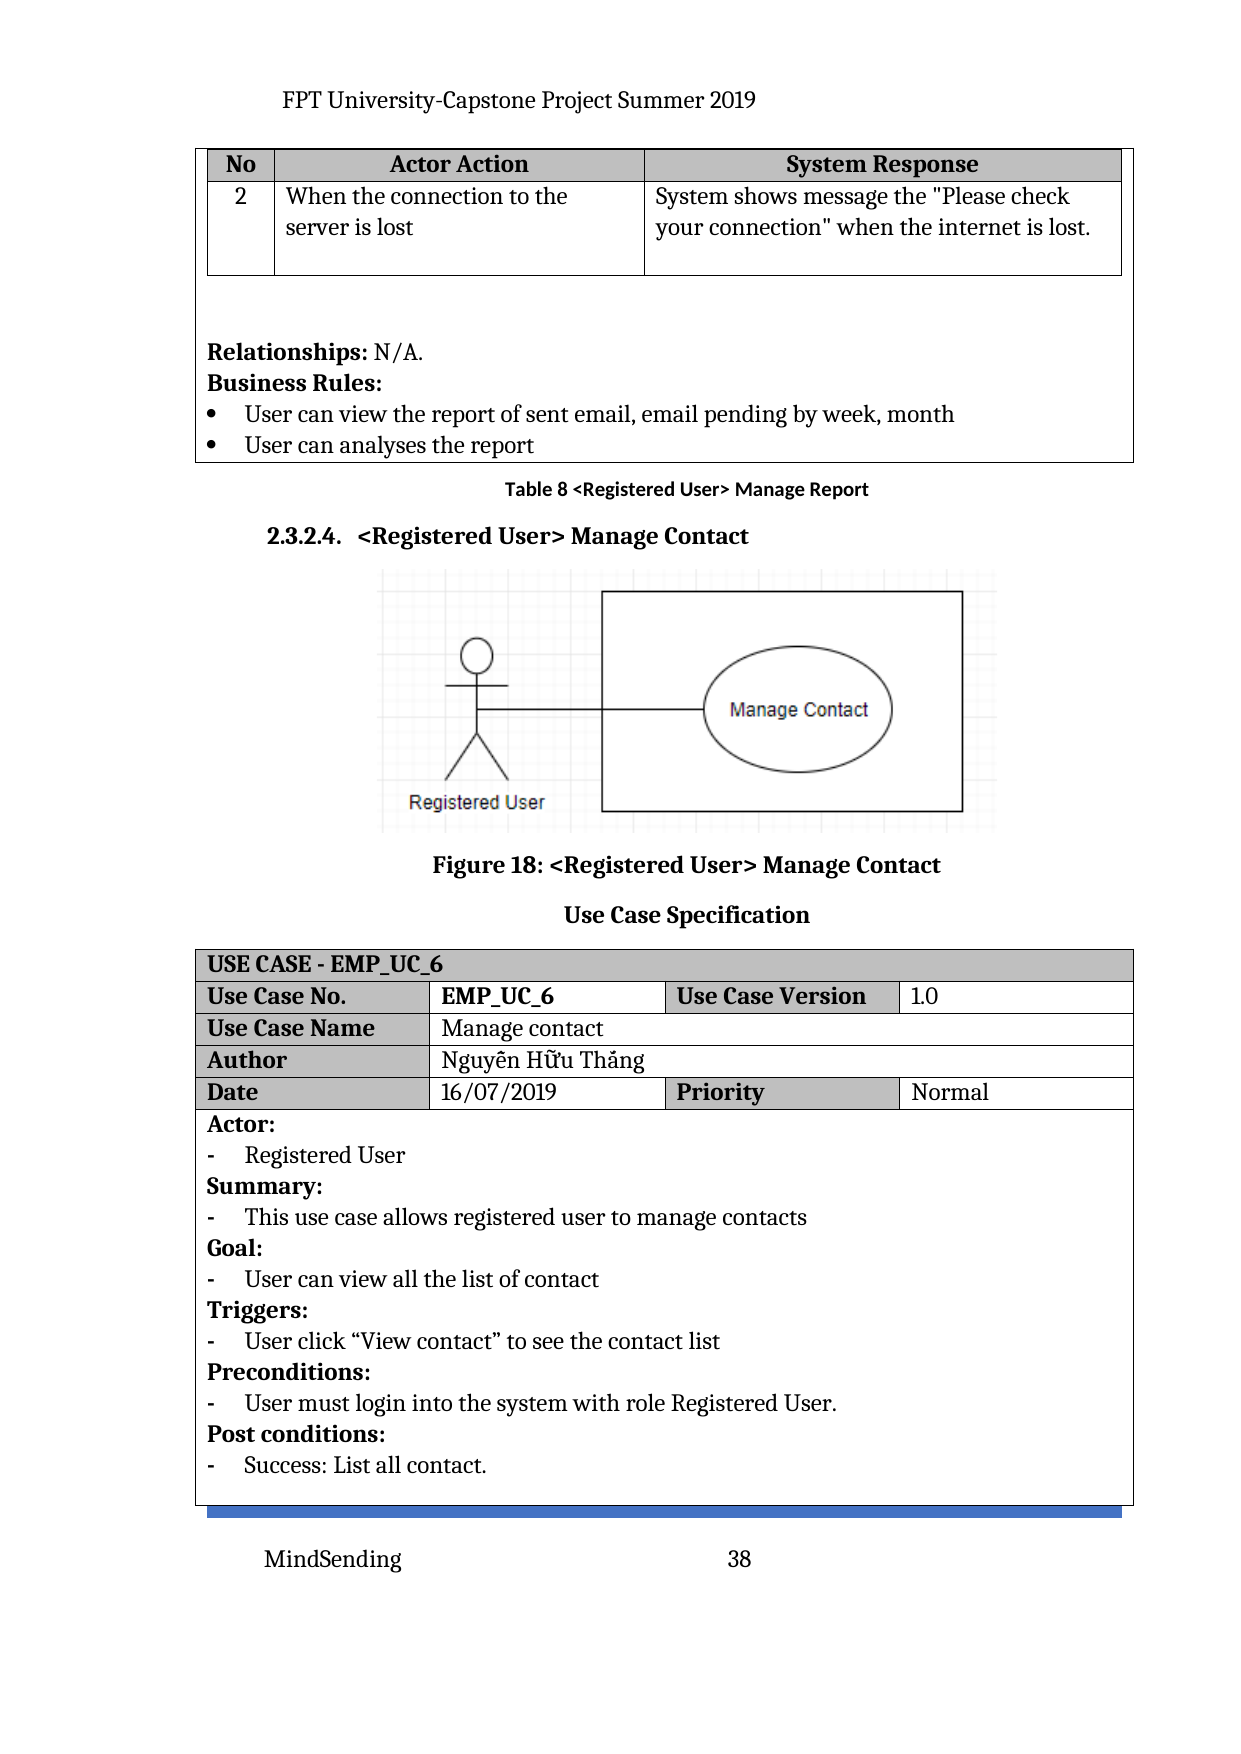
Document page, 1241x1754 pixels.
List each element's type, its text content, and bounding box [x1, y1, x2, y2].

table_cell Normal [900, 1078, 1133, 1109]
table_cell Use Case No. [196, 982, 429, 1013]
text Use Case Specification [252, 901, 1122, 929]
table_cell EMP_UC_6 [430, 982, 665, 1013]
table_cell 16/07/2019 [430, 1078, 665, 1109]
table_cell Author [196, 1046, 429, 1077]
picture [376, 569, 998, 833]
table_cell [196, 149, 1133, 462]
table_cell 1.0 [900, 982, 1133, 1013]
table_cell Priority [666, 1078, 899, 1109]
table_cell Use Case Version [666, 982, 899, 1013]
table_header USE CASE - EMP_UC_6 [196, 950, 1133, 981]
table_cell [196, 1110, 1133, 1504]
table_cell Date [196, 1078, 429, 1109]
table_cell Use Case Name [196, 1014, 429, 1045]
subtitle <Registered User> Manage Contact [207, 522, 1122, 551]
table_cell Nguyễn Hữu Thắng [430, 1046, 1133, 1077]
text Figure 18: <Registered User> Manage Contact [252, 851, 1122, 880]
table_cell Manage contact [430, 1014, 1133, 1045]
